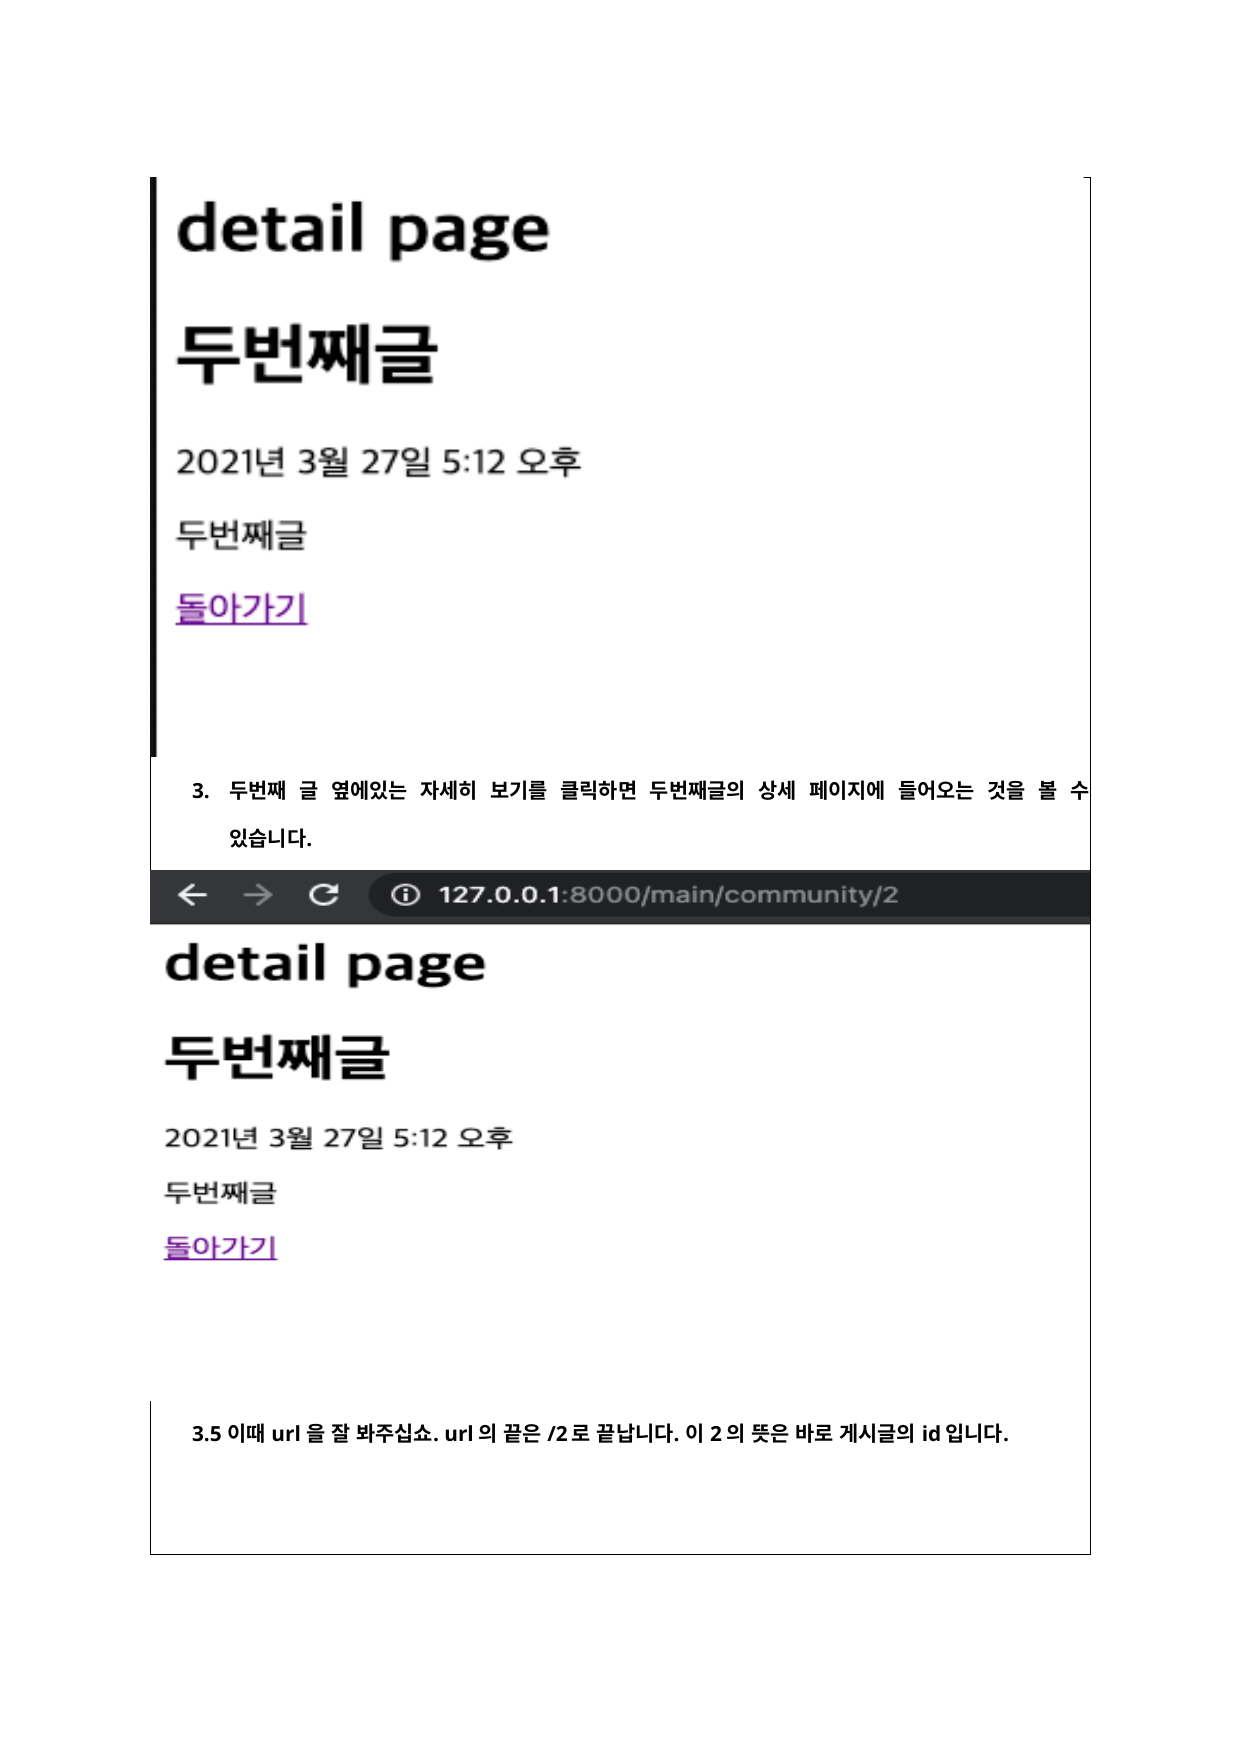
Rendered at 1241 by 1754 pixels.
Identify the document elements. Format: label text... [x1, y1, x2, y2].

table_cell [151, 178, 1090, 870]
picture [150, 177, 1084, 757]
picture [150, 870, 1090, 1401]
